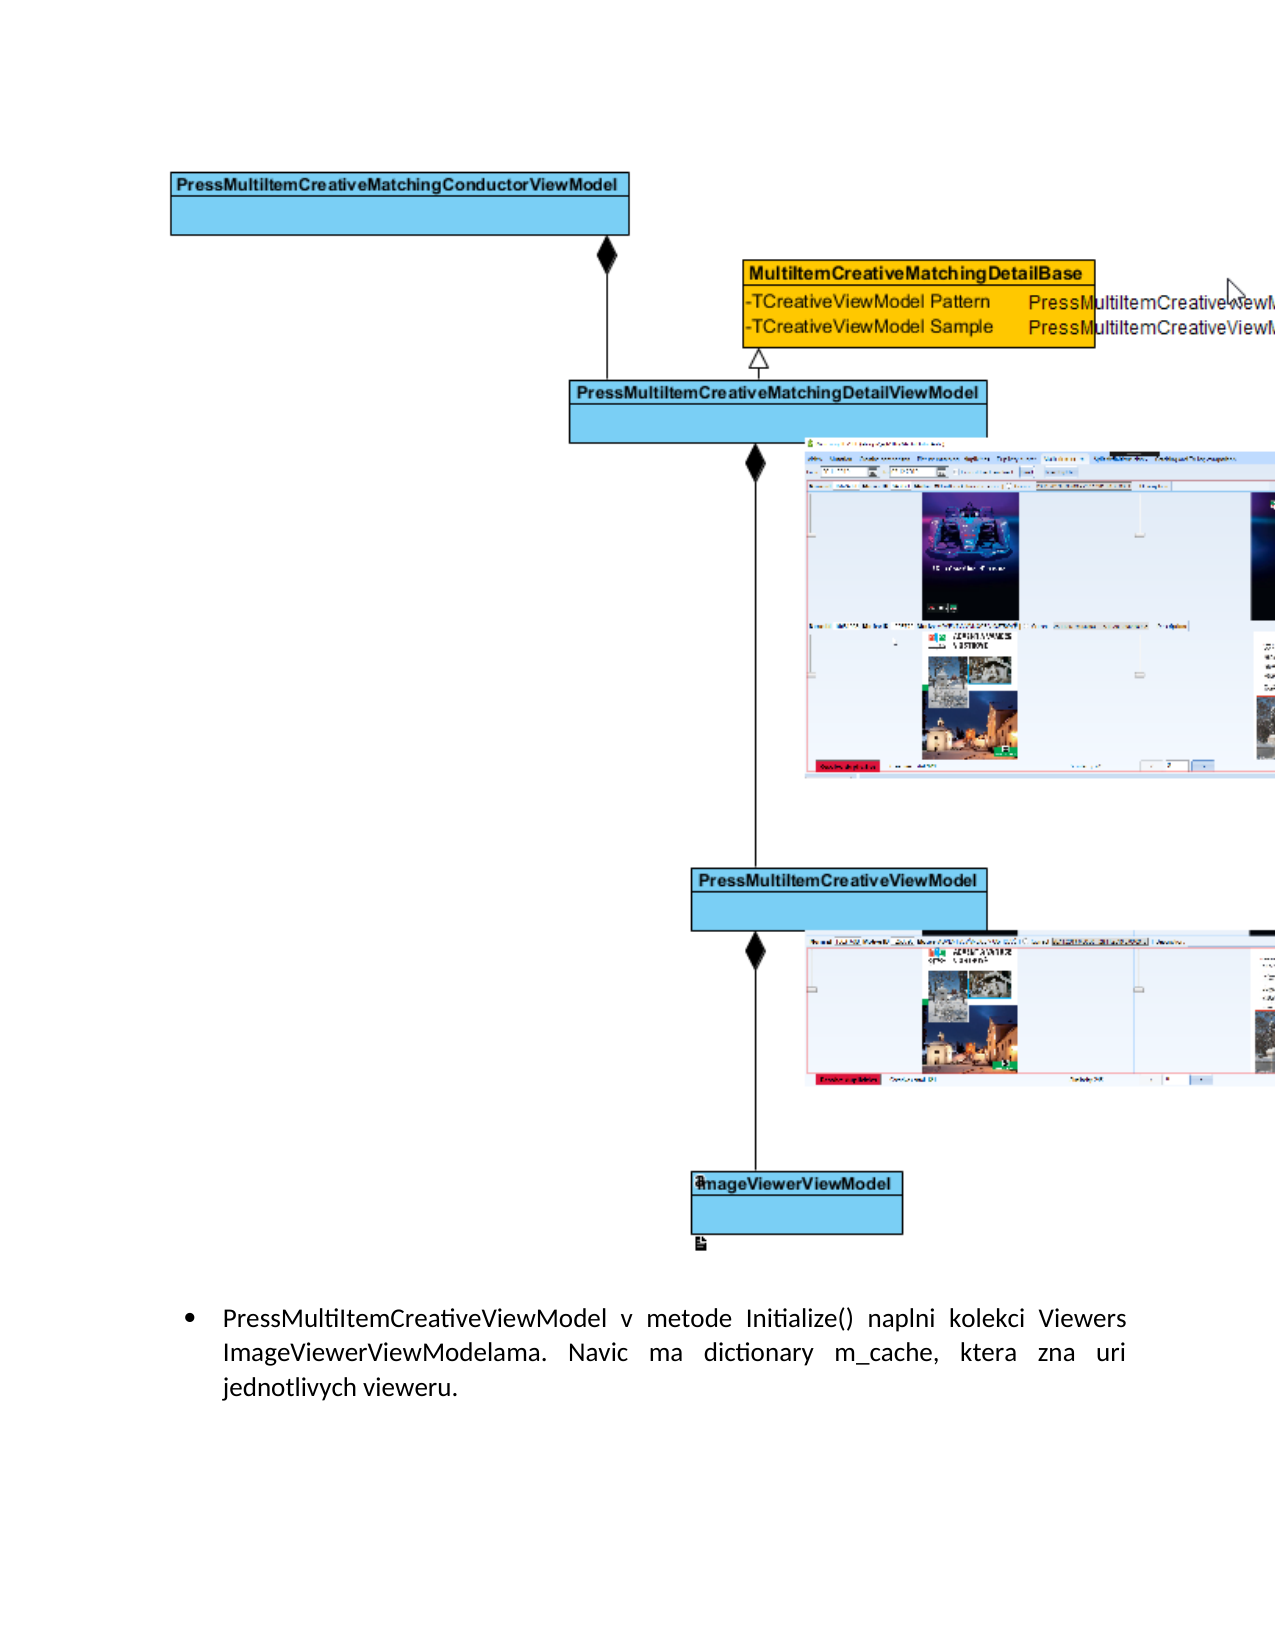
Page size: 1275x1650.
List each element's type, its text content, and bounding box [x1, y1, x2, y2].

picture [147, 147, 1275, 1265]
list PressMultiItemCreativeViewModel v metode Initialize() naplni kolekci Viewers ImageViewerViewModelama. Navic ma dictionary m_cache, ktera zna uri jednotlivych vieweru. [185, 1301, 1127, 1403]
